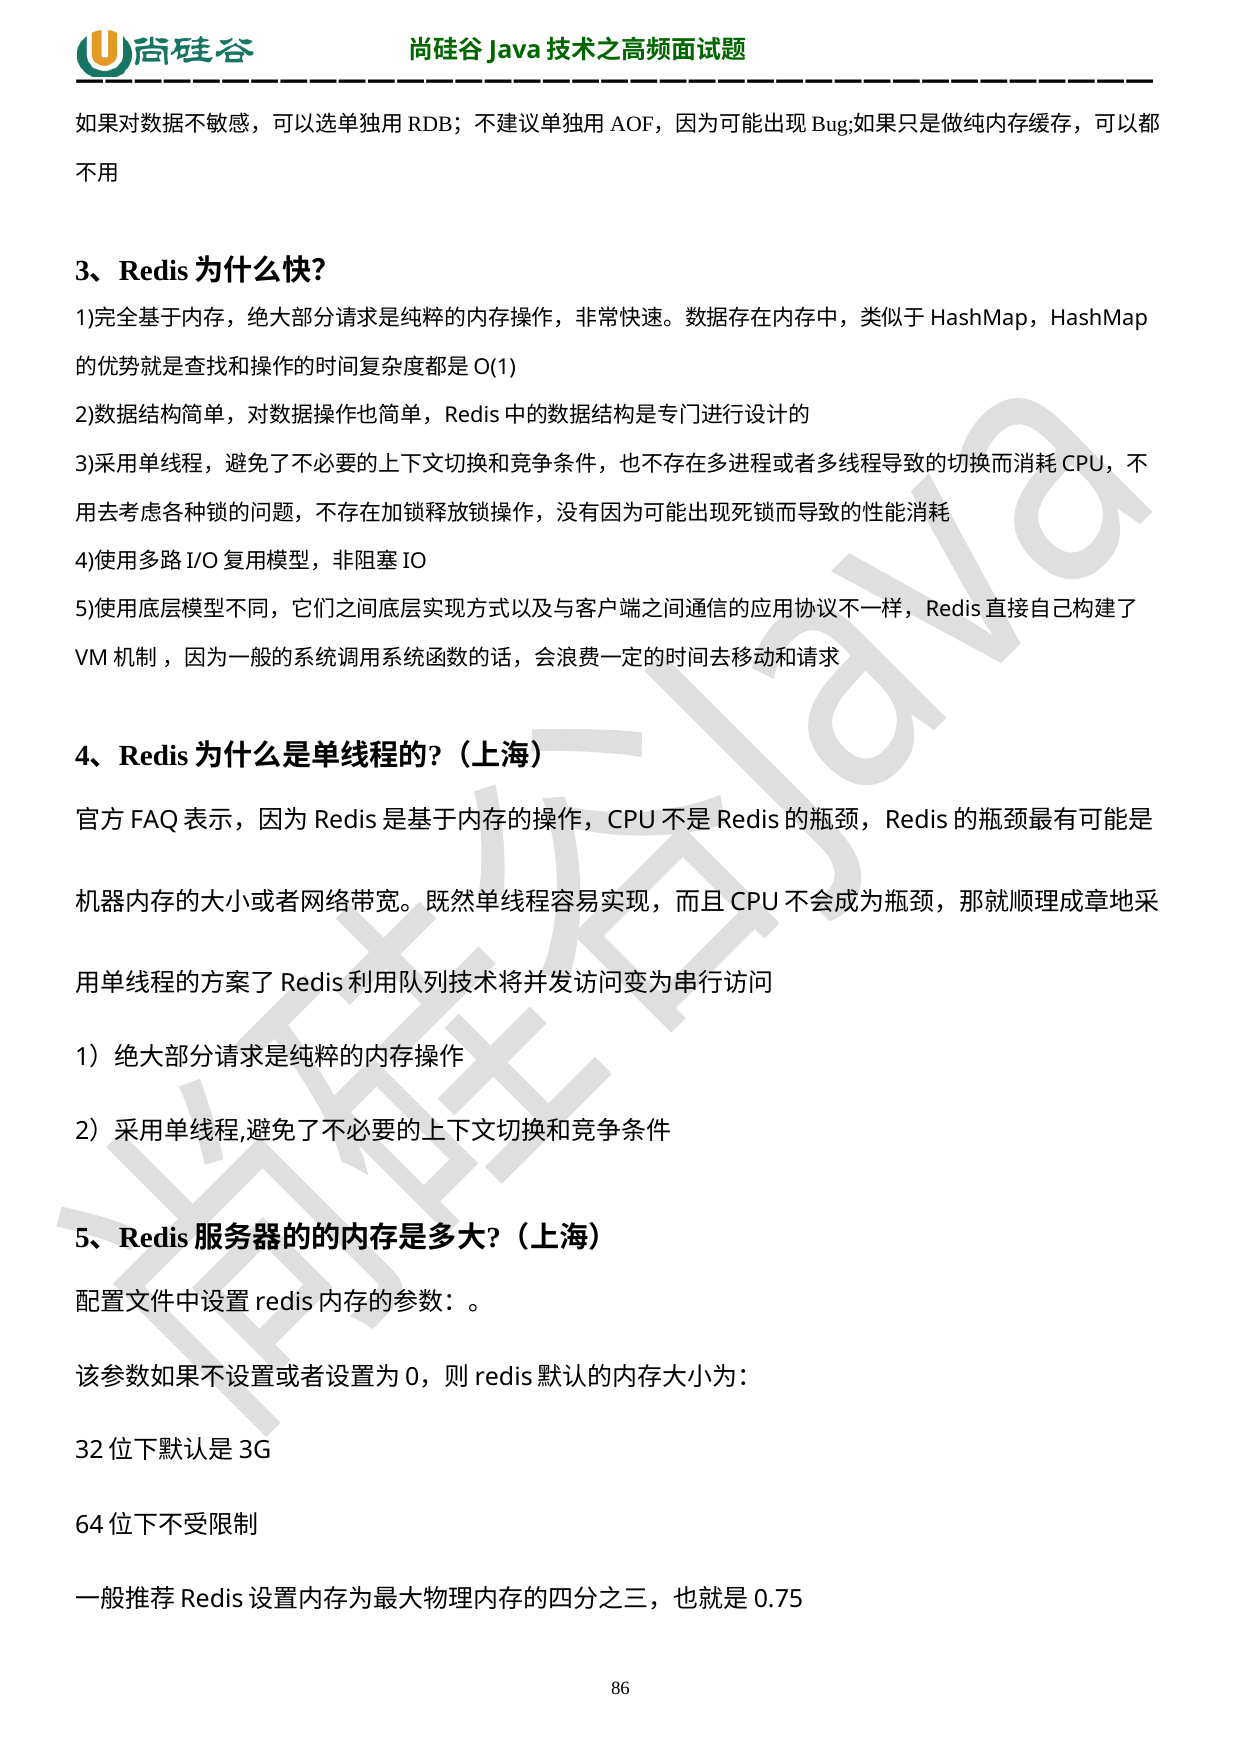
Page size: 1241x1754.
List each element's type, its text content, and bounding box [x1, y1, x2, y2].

text 2)数据结构简单，对数据操作也简单，Redis中的数据结构是专门进行设计的 [75, 397, 1165, 429]
text 32位下默认是3G [75, 1416, 1165, 1481]
text 如果对数据不敏感，可以选单独用RDB；不建议单独用AOF，因为可能出现Bug;如果只是做纯内存缓存，可以都不用 [75, 105, 1165, 187]
subtitle 5、Redis服务器的的内存是多大?（上海） [75, 1202, 1165, 1267]
subtitle 3、Redis为什么快？ [75, 235, 1165, 300]
text 2）采用单线程,避免了不必要的上下文切换和竞争条件 [75, 1096, 1165, 1161]
text 64位下不受限制 [75, 1490, 1165, 1555]
picture [75, 29, 253, 77]
text 4)使用多路I/O复用模型，非阻塞IO [75, 542, 1165, 575]
text 3)采用单线程，避免了不必要的上下文切换和竞争条件，也不存在多进程或者多线程导致的切换而消耗 CPU，不用去考虑各种锁的问题，不存在加锁释放锁操作，没有因为可能出现死锁而导致的性能消耗 [75, 445, 1165, 527]
text 配置文件中设置redis内存的参数：。 [75, 1267, 1165, 1332]
subtitle 4、Redis为什么是单线程的?（上海） [75, 720, 1165, 785]
text 官方FAQ表示，因为Redis是基于内存的操作，CPU不是Redis的瓶颈，Redis的瓶颈最有可能是机器内存的大小或者网络带宽。既然单线程容易实现，而且CPU不会成为瓶颈，那就顺理成章地采用单线程的方案了Redis利用队列技术将并发访问变为串行访问 [75, 785, 1165, 1013]
text 5)使用底层模型不同，它们之间底层实现方式以及与客户端之间通信的应用协议不一样，Redis直接自己构建了VM 机制 ，因为一般的系统调用系统函数的话，会浪费一定的时间去移动和请求 [75, 591, 1165, 672]
text 一般推荐Redis设置内存为最大物理内存的四分之三，也就是0.75 [75, 1564, 1165, 1629]
text 1）绝大部分请求是纯粹的内存操作 [75, 1022, 1165, 1087]
text 1)完全基于内存，绝大部分请求是纯粹的内存操作，非常快速。数据存在内存中，类似于HashMap，HashMap的优势就是查找和操作的时间复杂度都是O(1) [75, 300, 1165, 381]
text 该参数如果不设置或者设置为0，则redis默认的内存大小为： [75, 1342, 1165, 1407]
